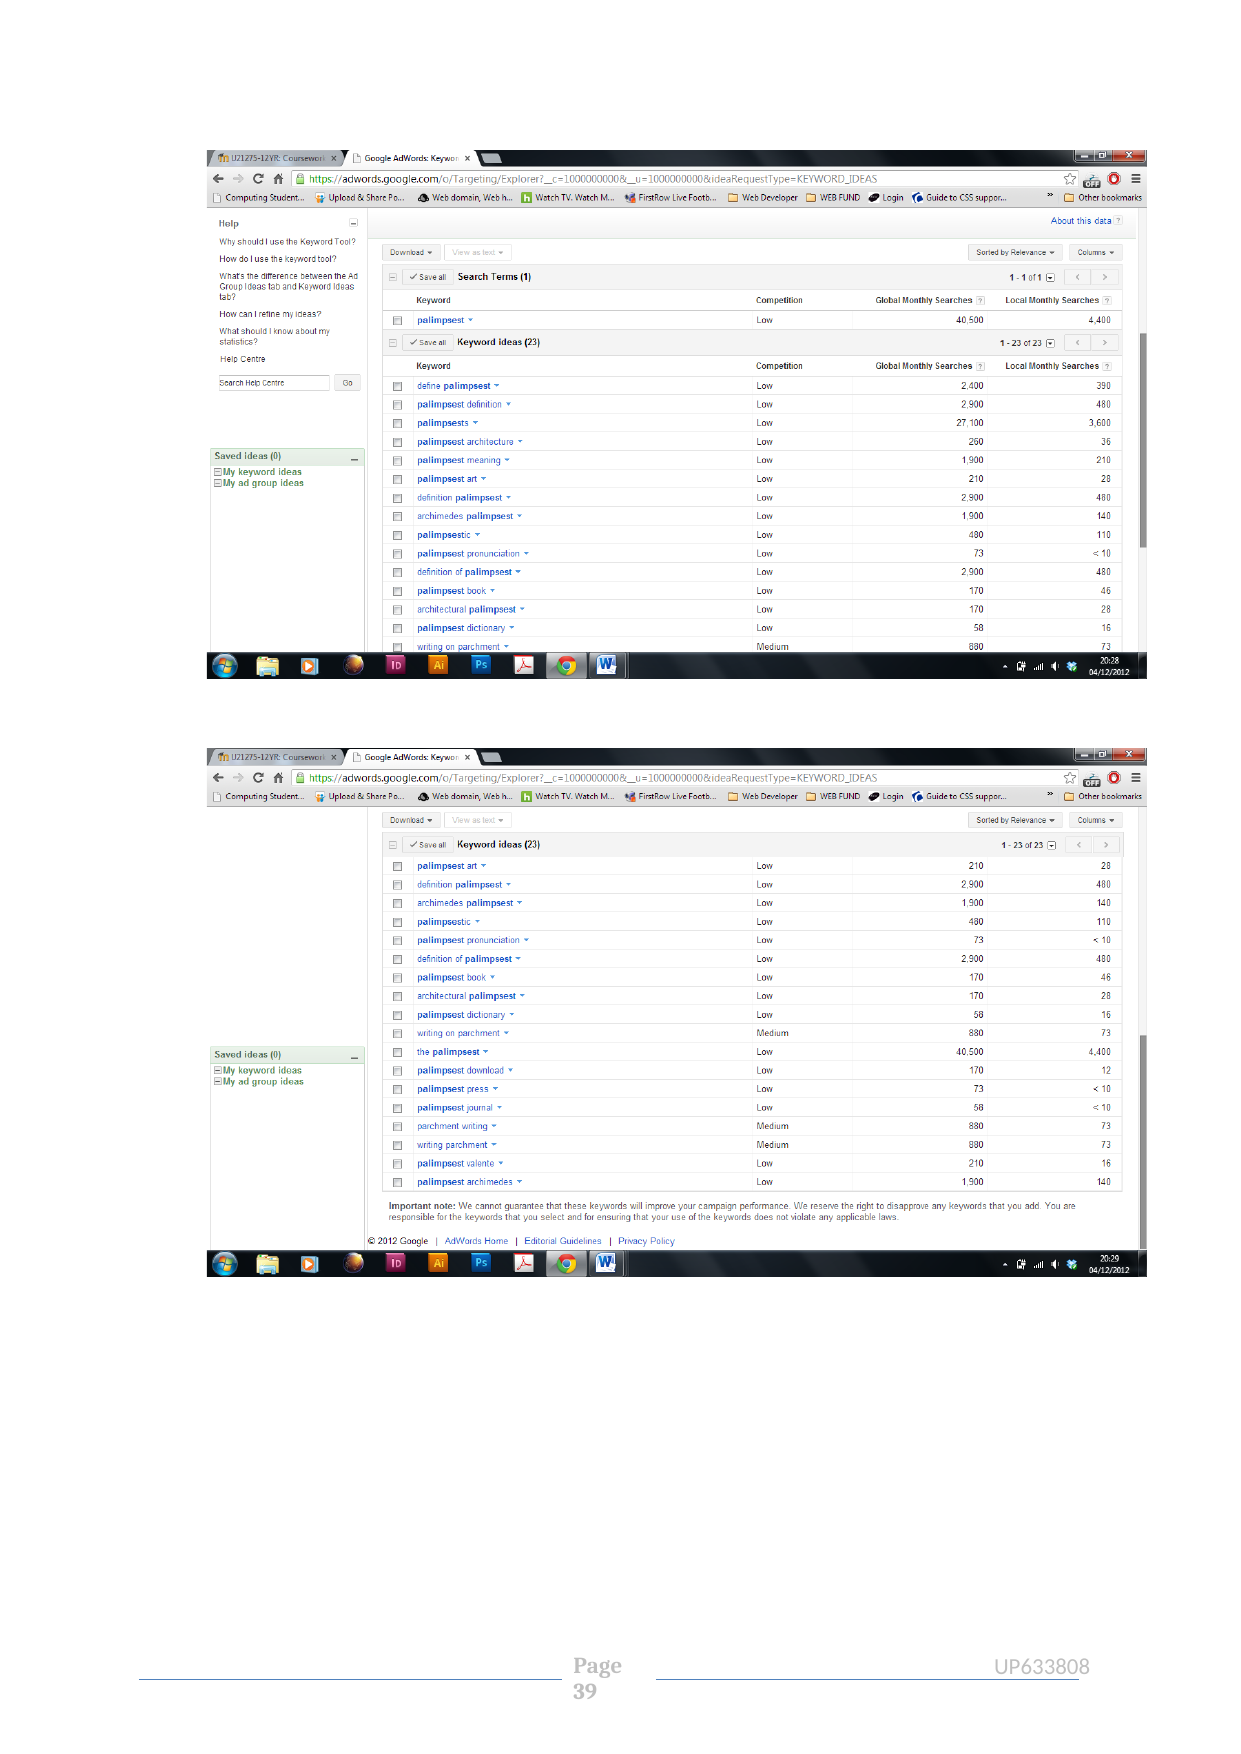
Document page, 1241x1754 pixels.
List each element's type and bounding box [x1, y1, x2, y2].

picture [206, 150, 1147, 679]
picture [206, 748, 1147, 1277]
